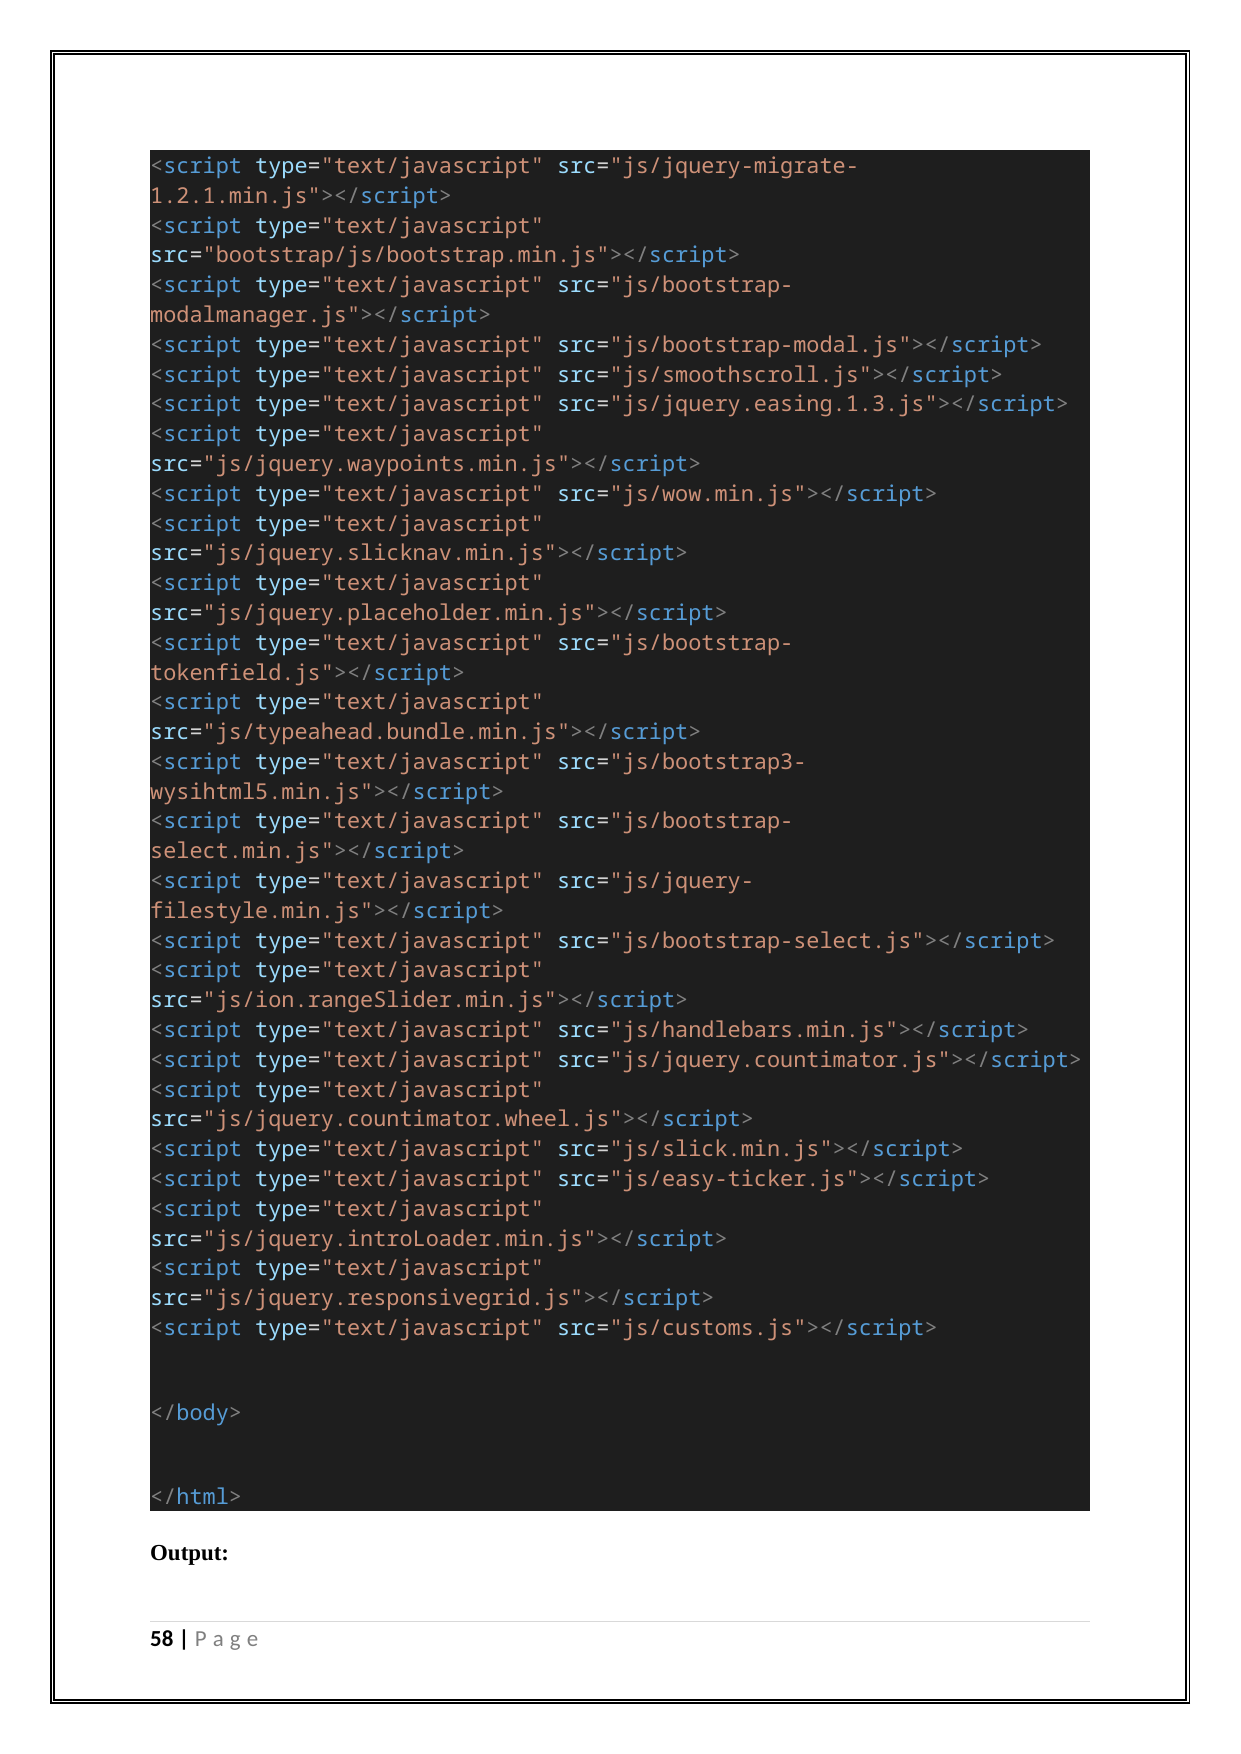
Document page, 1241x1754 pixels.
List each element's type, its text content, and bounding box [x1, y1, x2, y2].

text Output: [150, 1539, 1090, 1566]
text <script type="text/javascript" src="js/typeahead.bundle.min.js"></script> [150, 686, 1090, 746]
text <script type="text/javascript" src="js/ion.rangeSlider.min.js"></script> [150, 954, 1090, 1014]
text <script type="text/javascript" src="js/bootstrap-modalmanager.js"></script> [150, 269, 1090, 329]
text <script type="text/javascript" src="js/easy-ticker.js"></script> [150, 1163, 1090, 1193]
text <script type="text/javascript" src="js/wow.min.js"></script> [150, 478, 1090, 507]
text <script type="text/javascript" src="js/jquery-filestyle.min.js"></script> [150, 865, 1090, 924]
text <script type="text/javascript" src="js/slick.min.js"></script> [150, 1133, 1090, 1163]
text <script type="text/javascript" src="js/jquery.waypoints.min.js"></script> [150, 418, 1090, 478]
text <script type="text/javascript" src="js/jquery.countimator.wheel.js"></script> [150, 1073, 1090, 1133]
text <script type="text/javascript" src="js/handlebars.min.js"></script> [150, 1014, 1090, 1044]
text <script type="text/javascript" src="js/smoothscroll.js"></script> [150, 358, 1090, 388]
text <script type="text/javascript" src="js/jquery.slicknav.min.js"></script> [150, 507, 1090, 567]
text <script type="text/javascript" src="js/customs.js"></script> [150, 1312, 1090, 1342]
text <script type="text/javascript" src="js/jquery.responsivegrid.js"></script> [150, 1252, 1090, 1312]
text </body> [150, 1396, 1090, 1426]
text <script type="text/javascript" src="js/jquery.countimator.js"></script> [150, 1044, 1090, 1073]
text <script type="text/javascript" src="js/bootstrap-select.js"></script> [150, 924, 1090, 954]
text <script type="text/javascript" src="js/jquery.easing.1.3.js"></script> [150, 388, 1090, 418]
text <script type="text/javascript" src="js/jquery.introLoader.min.js"></script> [150, 1193, 1090, 1252]
text <script type="text/javascript" src="js/bootstrap-modal.js"></script> [150, 329, 1090, 358]
text <script type="text/javascript" src="js/bootstrap-tokenfield.js"></script> [150, 627, 1090, 686]
text <script type="text/javascript" src="js/jquery-migrate-1.2.1.min.js"></script> [150, 150, 1090, 209]
text <script type="text/javascript" src="js/bootstrap-select.min.js"></script> [150, 805, 1090, 865]
text <script type="text/javascript" src="bootstrap/js/bootstrap.min.js"></script> [150, 209, 1090, 269]
text <script type="text/javascript" src="js/jquery.placeholder.min.js"></script> [150, 567, 1090, 627]
text </html> [150, 1481, 1090, 1511]
text <script type="text/javascript" src="js/bootstrap3-wysihtml5.min.js"></script> [150, 746, 1090, 805]
